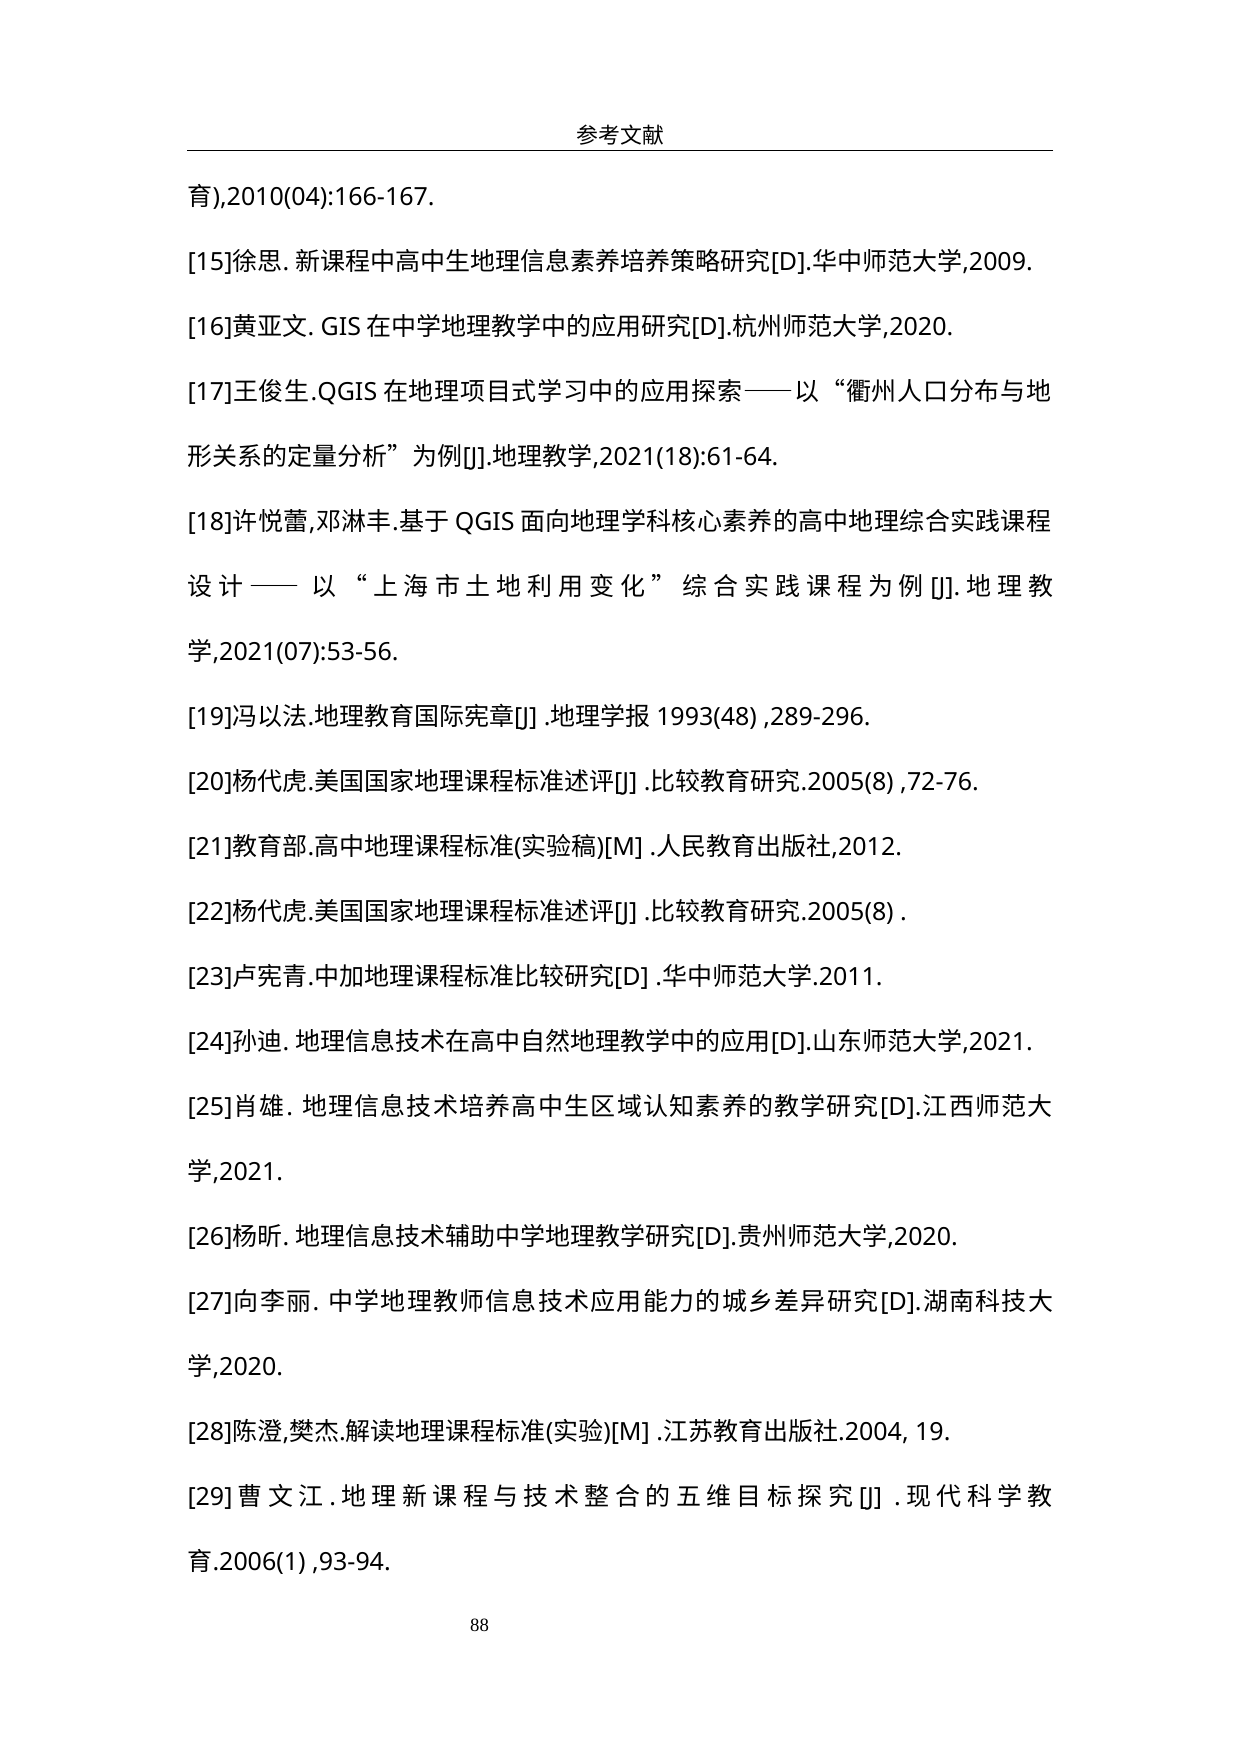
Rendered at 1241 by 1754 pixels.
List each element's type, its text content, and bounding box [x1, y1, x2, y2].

list [26]杨昕. 地理信息技术辅助中学地理教学研究[D].贵州师范大学,2020. [187, 1202, 1053, 1267]
list [25]肖雄. 地理信息技术培养高中生区域认知素养的教学研究[D].江西师范大学,2021. [187, 1072, 1053, 1202]
list [15]徐思. 新课程中高中生地理信息素养培养策略研究[D].华中师范大学,2009. [187, 227, 1053, 292]
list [187, 162, 1053, 227]
list [16]黄亚文. GIS在中学地理教学中的应用研究[D].杭州师范大学,2020. [187, 292, 1053, 357]
list [18]许悦蕾,邓淋丰.基于QGIS面向地理学科核心素养的高中地理综合实践课程设计——以“上海市土地利用变化”综合实践课程为例[J].地理教学,2021(07):53-56. [187, 487, 1053, 682]
list [27]向李丽. 中学地理教师信息技术应用能力的城乡差异研究[D].湖南科技大学,2020. [187, 1267, 1053, 1397]
list [21]教育部.高中地理课程标准(实验稿)[M] .人民教育出版社,2012. [187, 812, 1053, 877]
list [20]杨代虎.美国国家地理课程标准述评[J] .比较教育研究.2005(8) ,72-76. [187, 747, 1053, 812]
list [22]杨代虎.美国国家地理课程标准述评[J] .比较教育研究.2005(8) . [187, 877, 1053, 942]
list [17]王俊生.QGIS在地理项目式学习中的应用探索——以“衢州人口分布与地形关系的定量分析”为例[J].地理教学,2021(18):61-64. [187, 357, 1053, 487]
list [29]曹文江.地理新课程与技术整合的五维目标探究[J] .现代科学教育.2006(1) ,93-94. [187, 1462, 1053, 1592]
list [28]陈澄,樊杰.解读地理课程标准(实验)[M] .江苏教育出版社.2004, 19. [187, 1397, 1053, 1462]
list [19]冯以法.地理教育国际宪章[J] .地理学报 1993(48) ,289-296. [187, 682, 1053, 747]
list [23]卢宪青.中加地理课程标准比较研究[D] .华中师范大学.2011. [187, 942, 1053, 1007]
list [24]孙迪. 地理信息技术在高中自然地理教学中的应用[D].山东师范大学,2021. [187, 1007, 1053, 1072]
